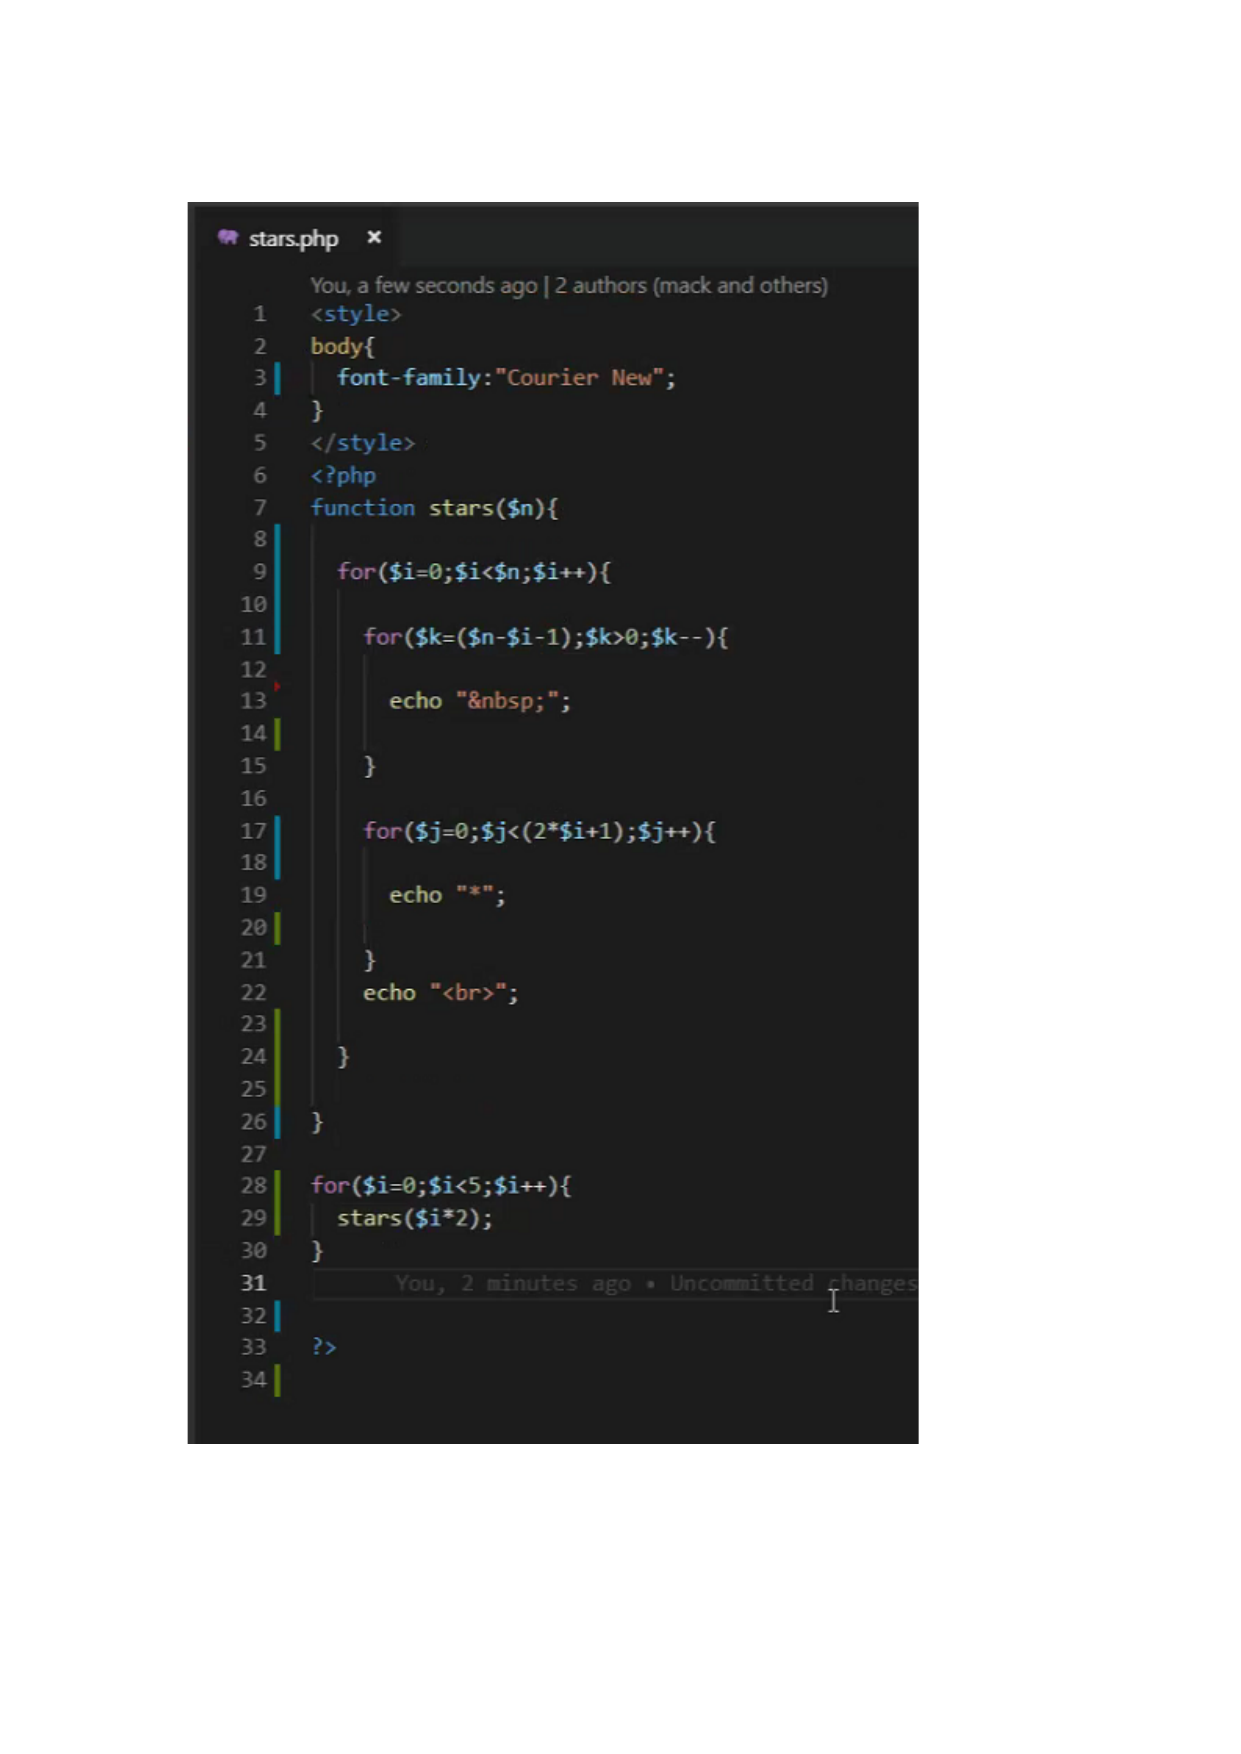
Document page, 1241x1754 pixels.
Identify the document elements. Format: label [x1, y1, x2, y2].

picture [187, 202, 919, 1444]
